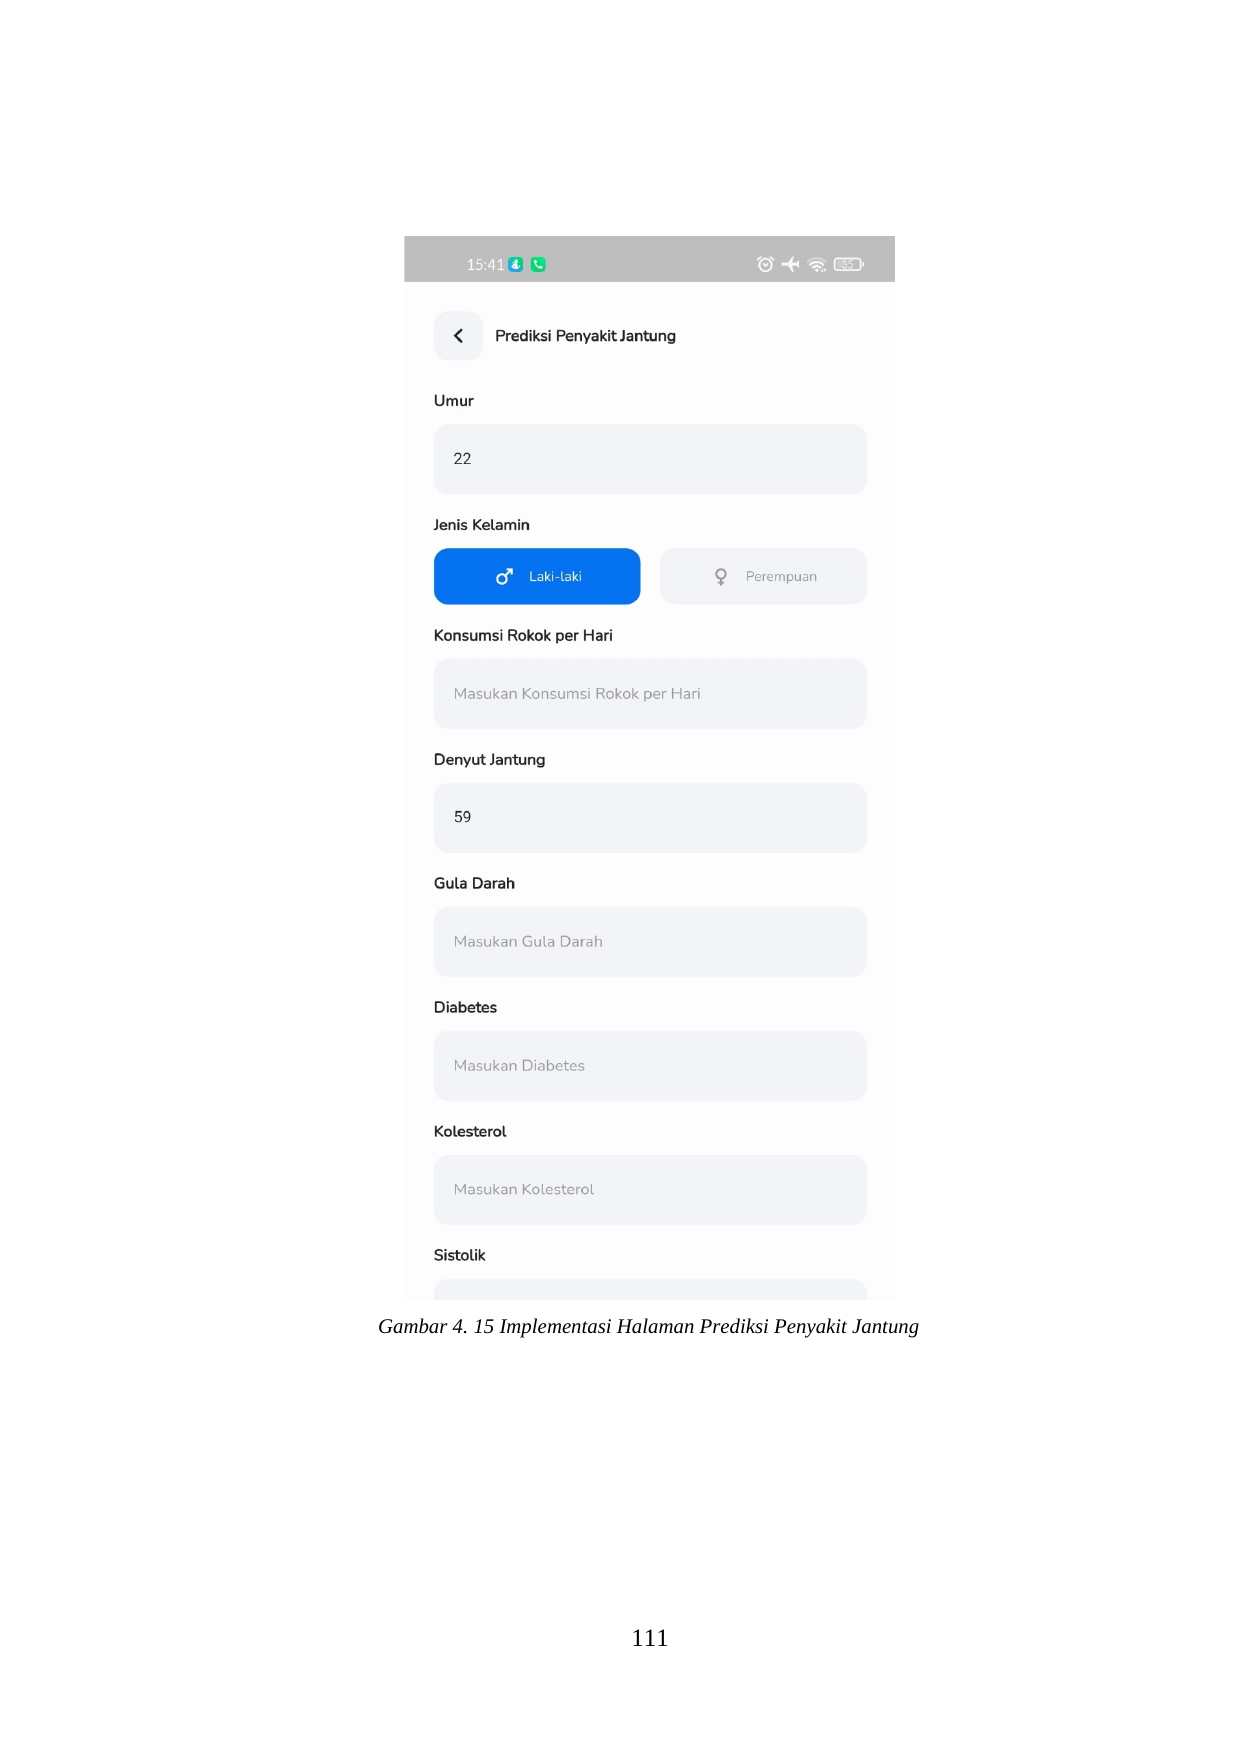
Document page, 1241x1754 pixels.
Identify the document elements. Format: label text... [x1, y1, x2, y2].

text Gambar 4. 15 Implementasi Halaman Prediksi Penyakit Jantung [236, 1314, 1063, 1338]
picture [404, 236, 895, 1300]
